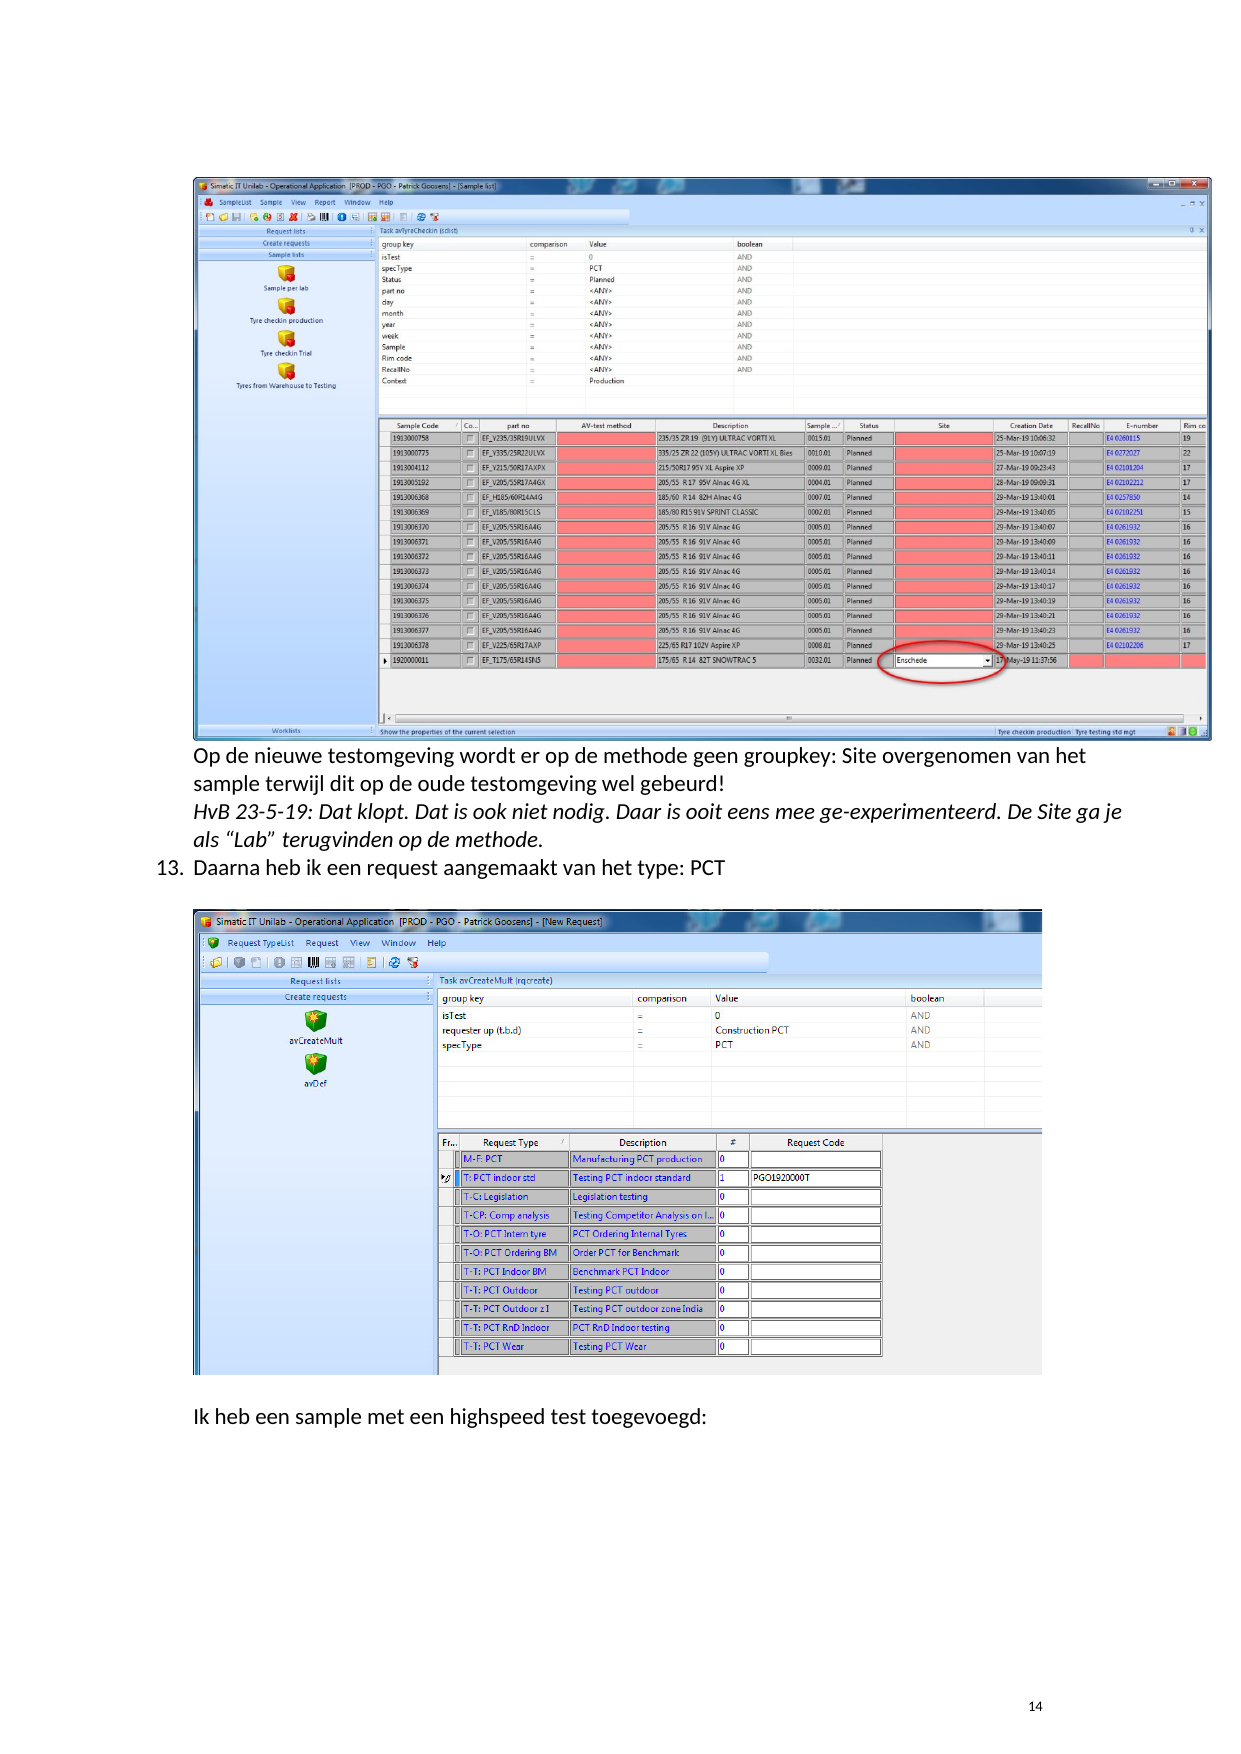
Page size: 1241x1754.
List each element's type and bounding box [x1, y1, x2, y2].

list [156, 853, 1137, 1458]
picture [193, 177, 1212, 741]
list [156, 177, 1137, 853]
picture [193, 909, 1043, 1375]
